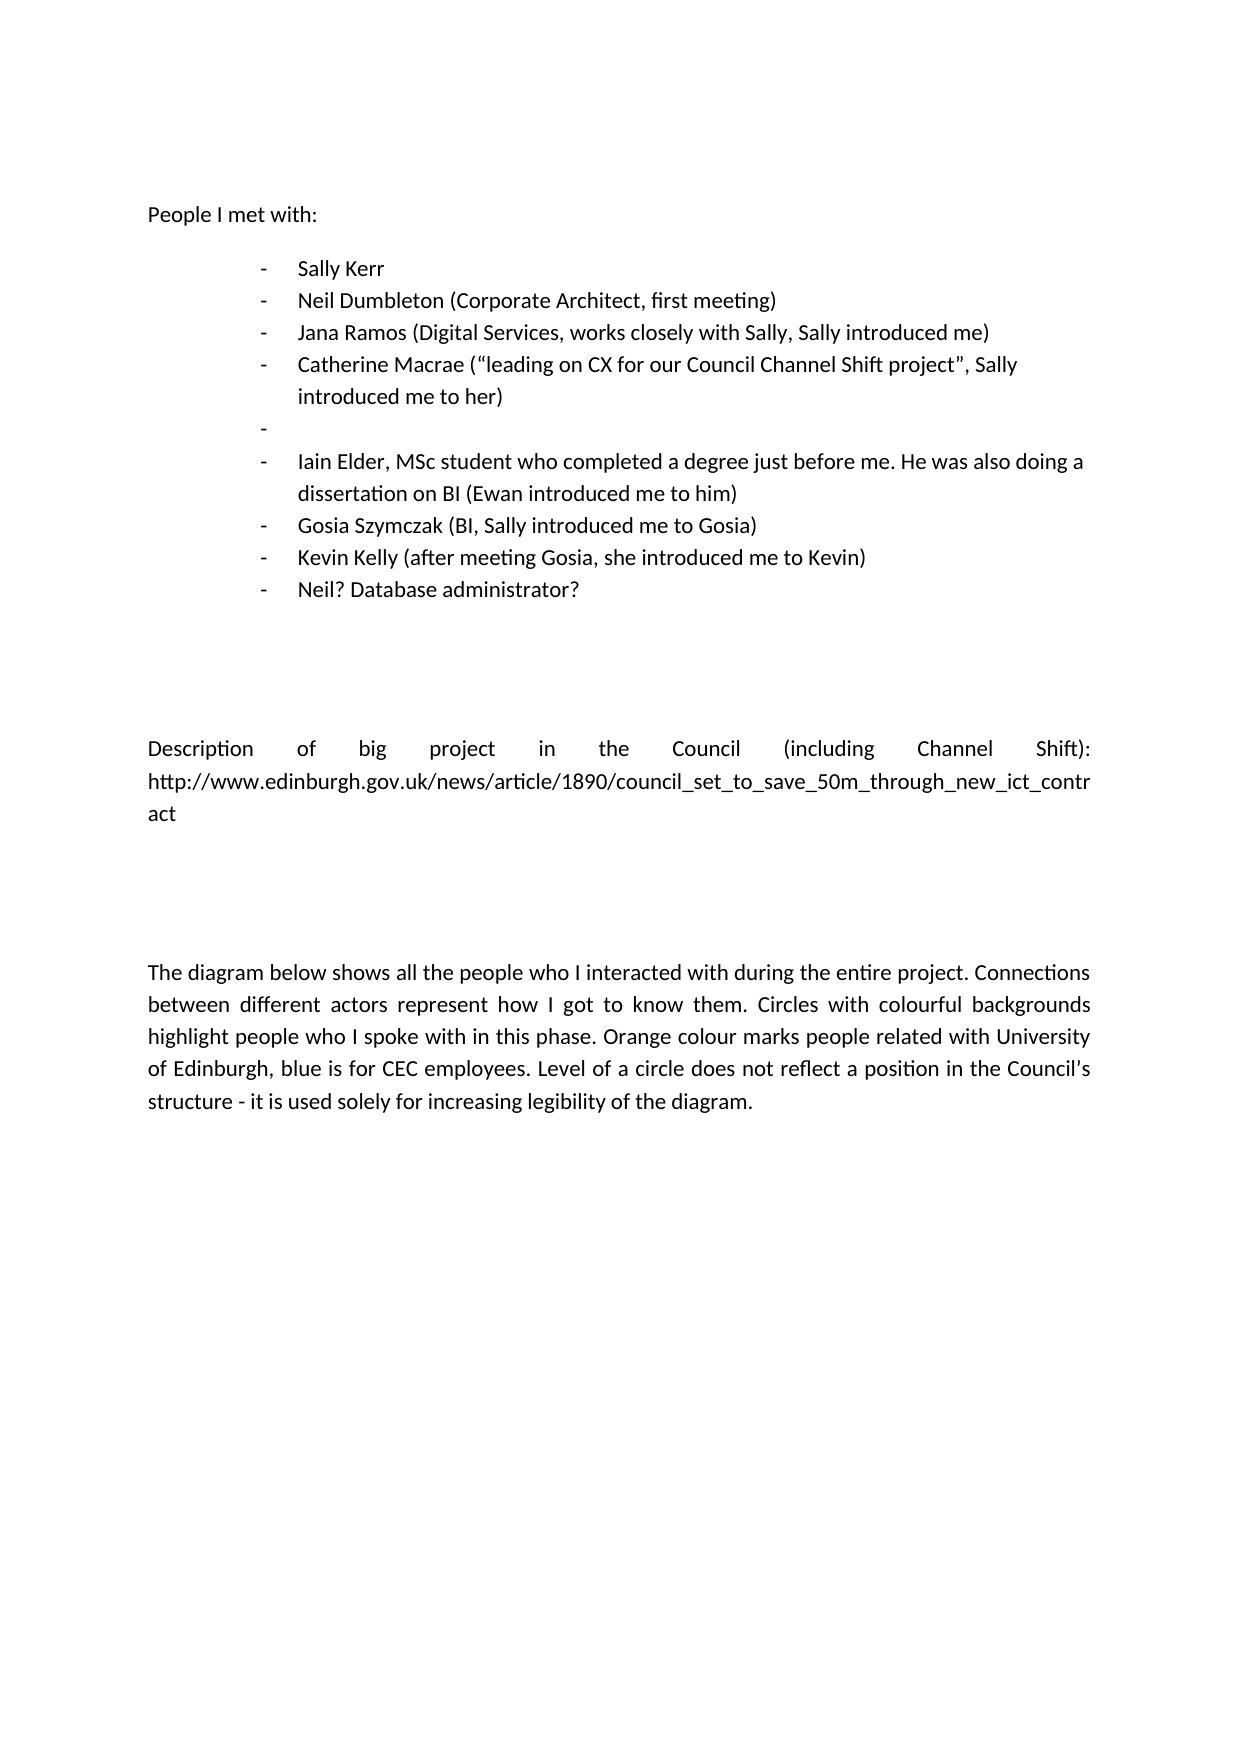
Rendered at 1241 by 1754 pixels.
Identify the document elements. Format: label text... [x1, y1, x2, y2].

list Iain Elder, MSc student who completed a degree just before me. He was also doing a dissertation on BI (Ewan introduced me to him) [260, 447, 1093, 507]
text The diagram below shows all the people who I interacted with during the entire project. Connections between different actors represent how I got to know them. Circles with colourful backgrounds highlight people who I spoke with in this phase. Orange colour marks people related with University of Edinburgh, blue is for CEC employees. Level of a circle does not reflect a position in the Council’s structure - it is used solely for increasing legibility of the diagram. [148, 958, 1093, 1115]
text Description of big project in the Council (including Channel Shift): http://www.edinburgh.gov.uk/news/article/1890/council_set_to_save_50m_through_new_ict_contract [148, 734, 1093, 827]
list Kevin Kelly (after meeting Gosia, she introduced me to Kevin) [260, 543, 1093, 571]
list Catherine Macrae (“leading on CX for our Council Channel Shift project”, Sally introduced me to her) [260, 350, 1093, 410]
list Jana Ramos (Digital Services, works closely with Sally, Sally introduced me) [260, 318, 1093, 346]
list Sally Kerr [260, 254, 1093, 282]
list Neil Dumbleton (Corporate Architect, first meeting) [260, 286, 1093, 314]
list Gosia Szymczak (BI, Sally introduced me to Gosia) [260, 511, 1093, 539]
list Neil? Database administrator? [260, 576, 1093, 603]
text People I met with: [148, 201, 1093, 229]
